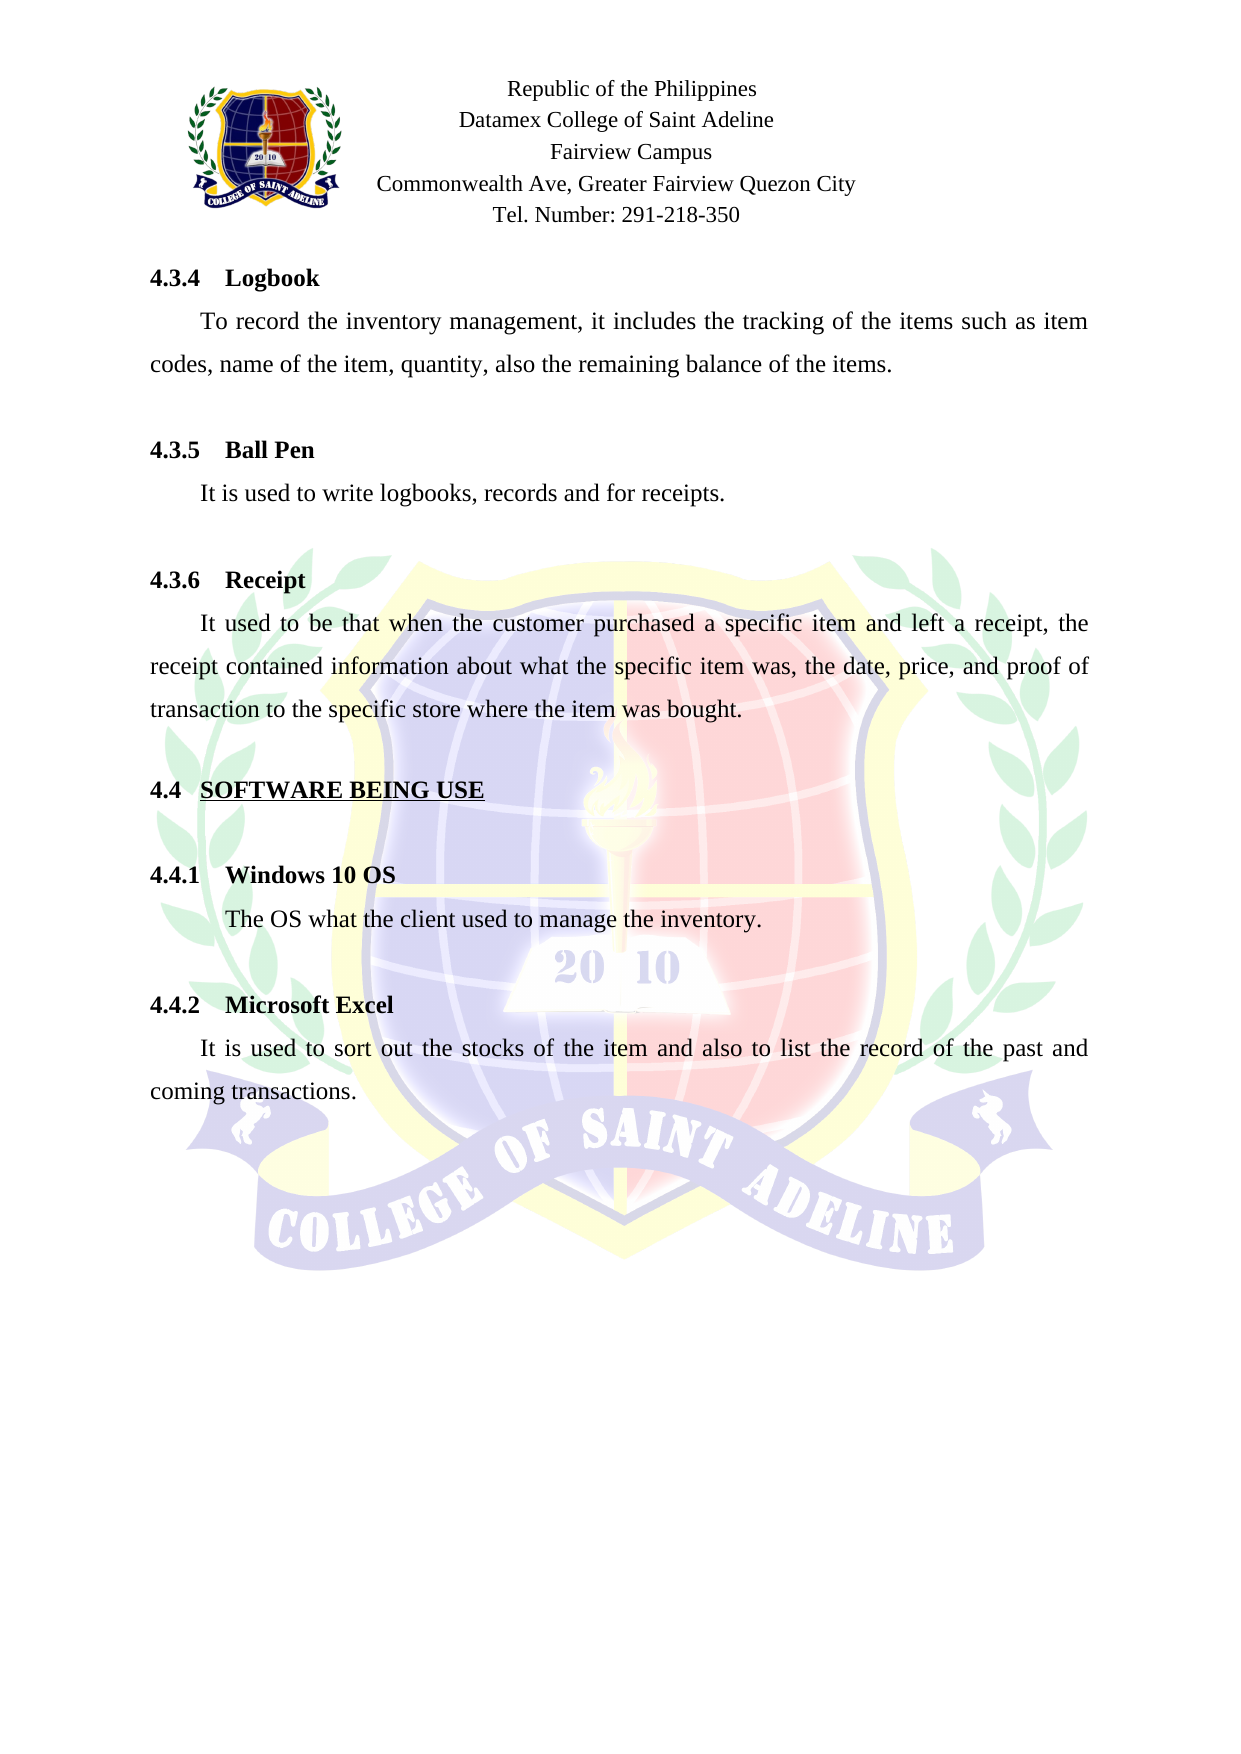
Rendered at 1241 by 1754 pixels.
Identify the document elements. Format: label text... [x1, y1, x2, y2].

text The OS what the client used to manage the inventory. [150, 904, 1090, 932]
list Microsoft Excel [150, 990, 1090, 1019]
text It used to be that when the customer purchased a specific item and left a receipt, the receipt contained information about what the specific item was, the date, price, and proof of transaction to the specific store where the item was bought. [150, 608, 1090, 723]
text To record the inventory management, it includes the tracking of the items such as item codes, name of the item, quantity, also the remaining balance of the items. [150, 306, 1090, 378]
picture [186, 77, 343, 218]
text It is used to write logbooks, records and for receipts. [150, 478, 1090, 507]
list Receipt [150, 565, 1090, 593]
list Ball Pen [150, 435, 1090, 464]
list Logbook [150, 263, 1090, 292]
subtitle SOFTWARE BEING USE [150, 775, 1090, 803]
list Windows 10 OS [150, 861, 1090, 889]
text It is used to sort out the stocks of the item and also to list the record of the past and coming transactions. [150, 1033, 1090, 1105]
